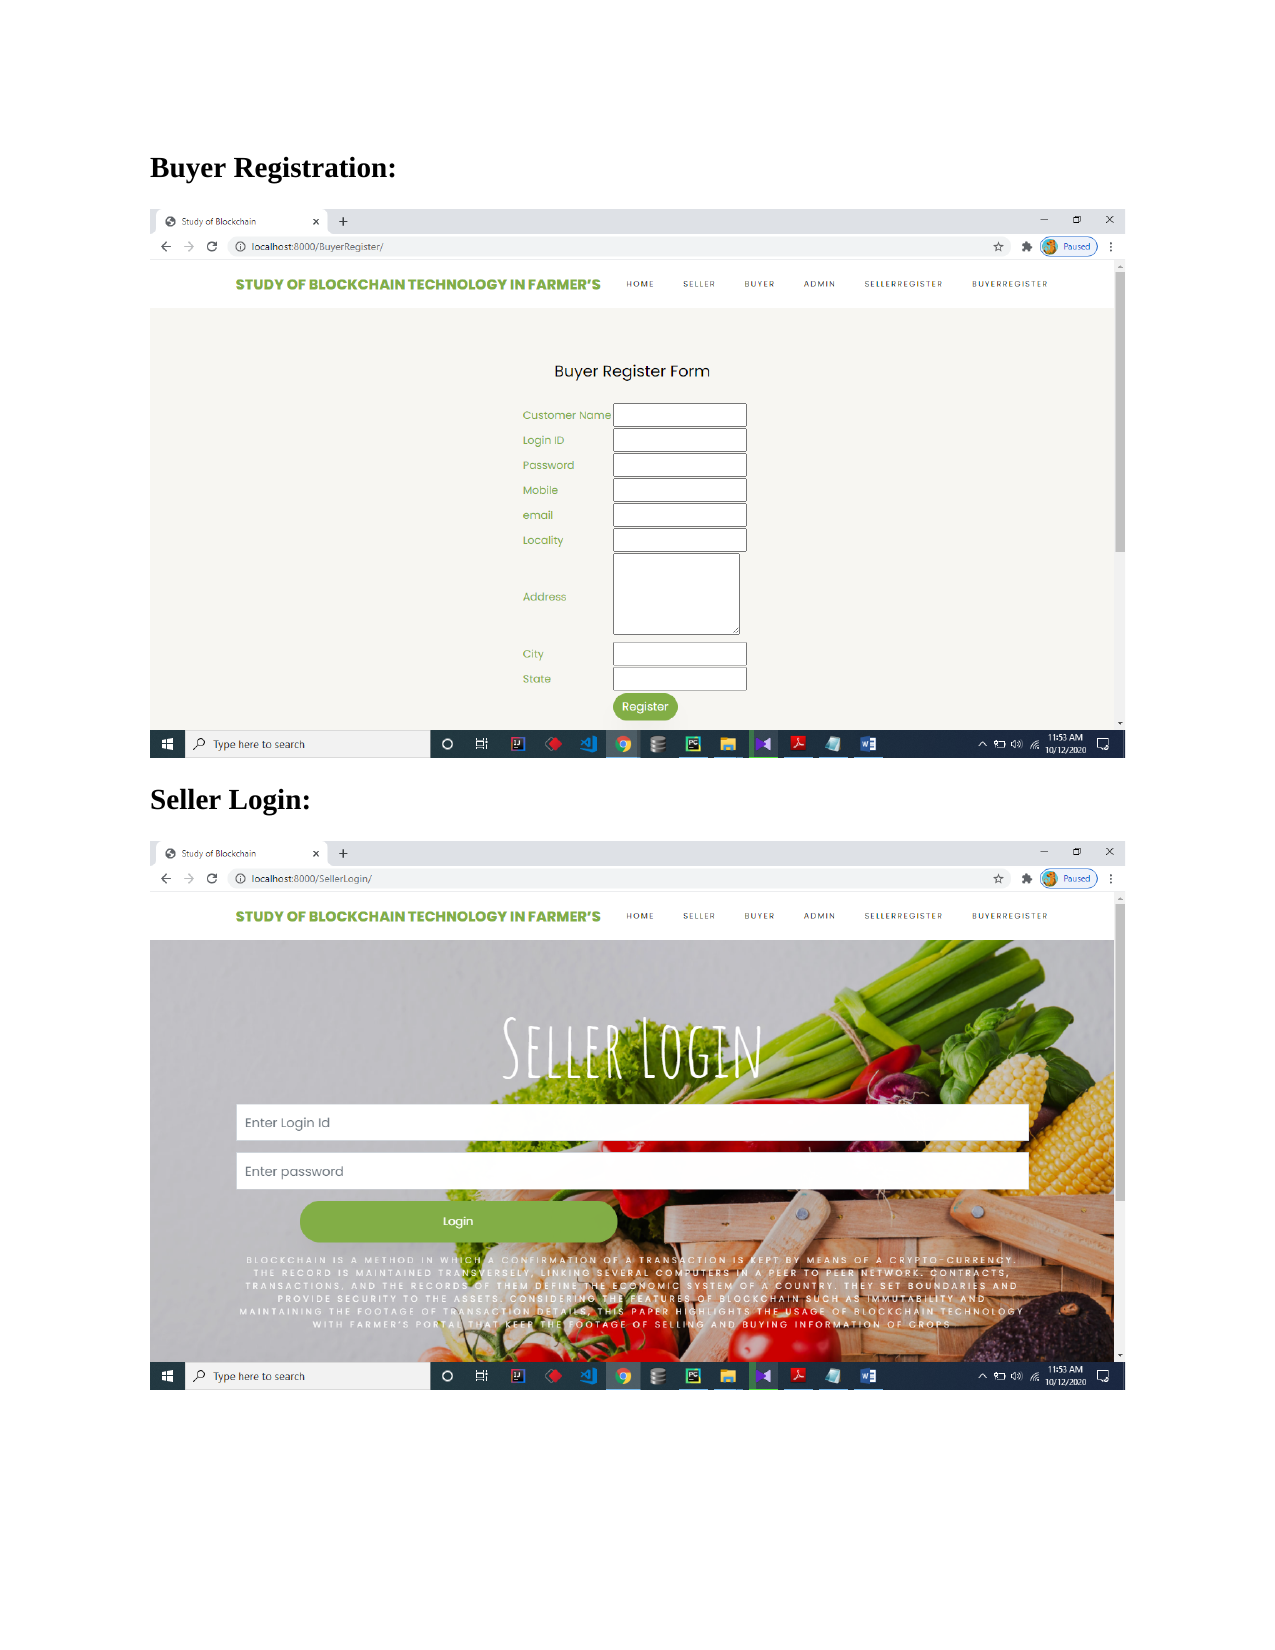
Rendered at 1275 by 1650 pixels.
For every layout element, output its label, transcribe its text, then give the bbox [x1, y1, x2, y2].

text Seller Login: [150, 782, 1125, 816]
text Buyer Registration: [150, 150, 1125, 183]
picture [150, 209, 1125, 758]
picture [150, 841, 1125, 1390]
